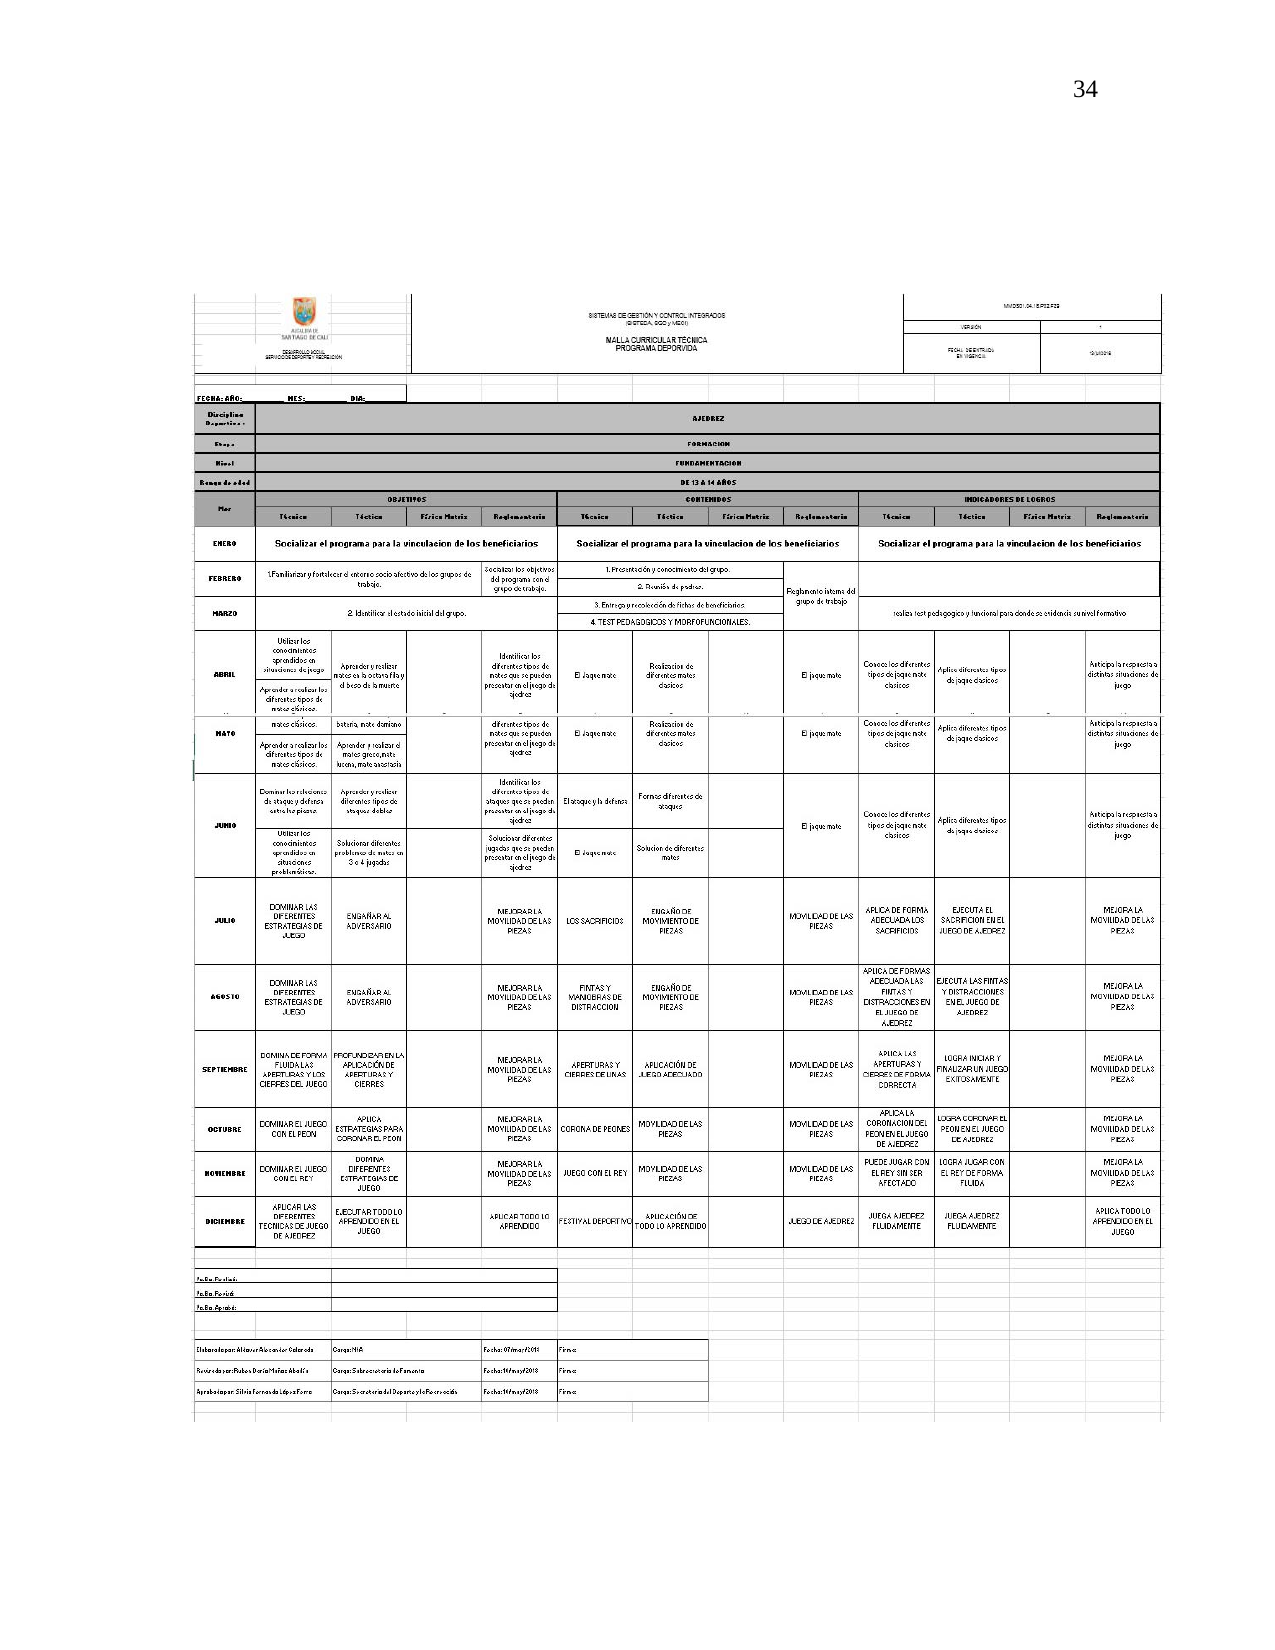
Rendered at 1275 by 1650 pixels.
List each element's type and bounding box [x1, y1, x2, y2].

picture [177, 262, 1189, 1422]
